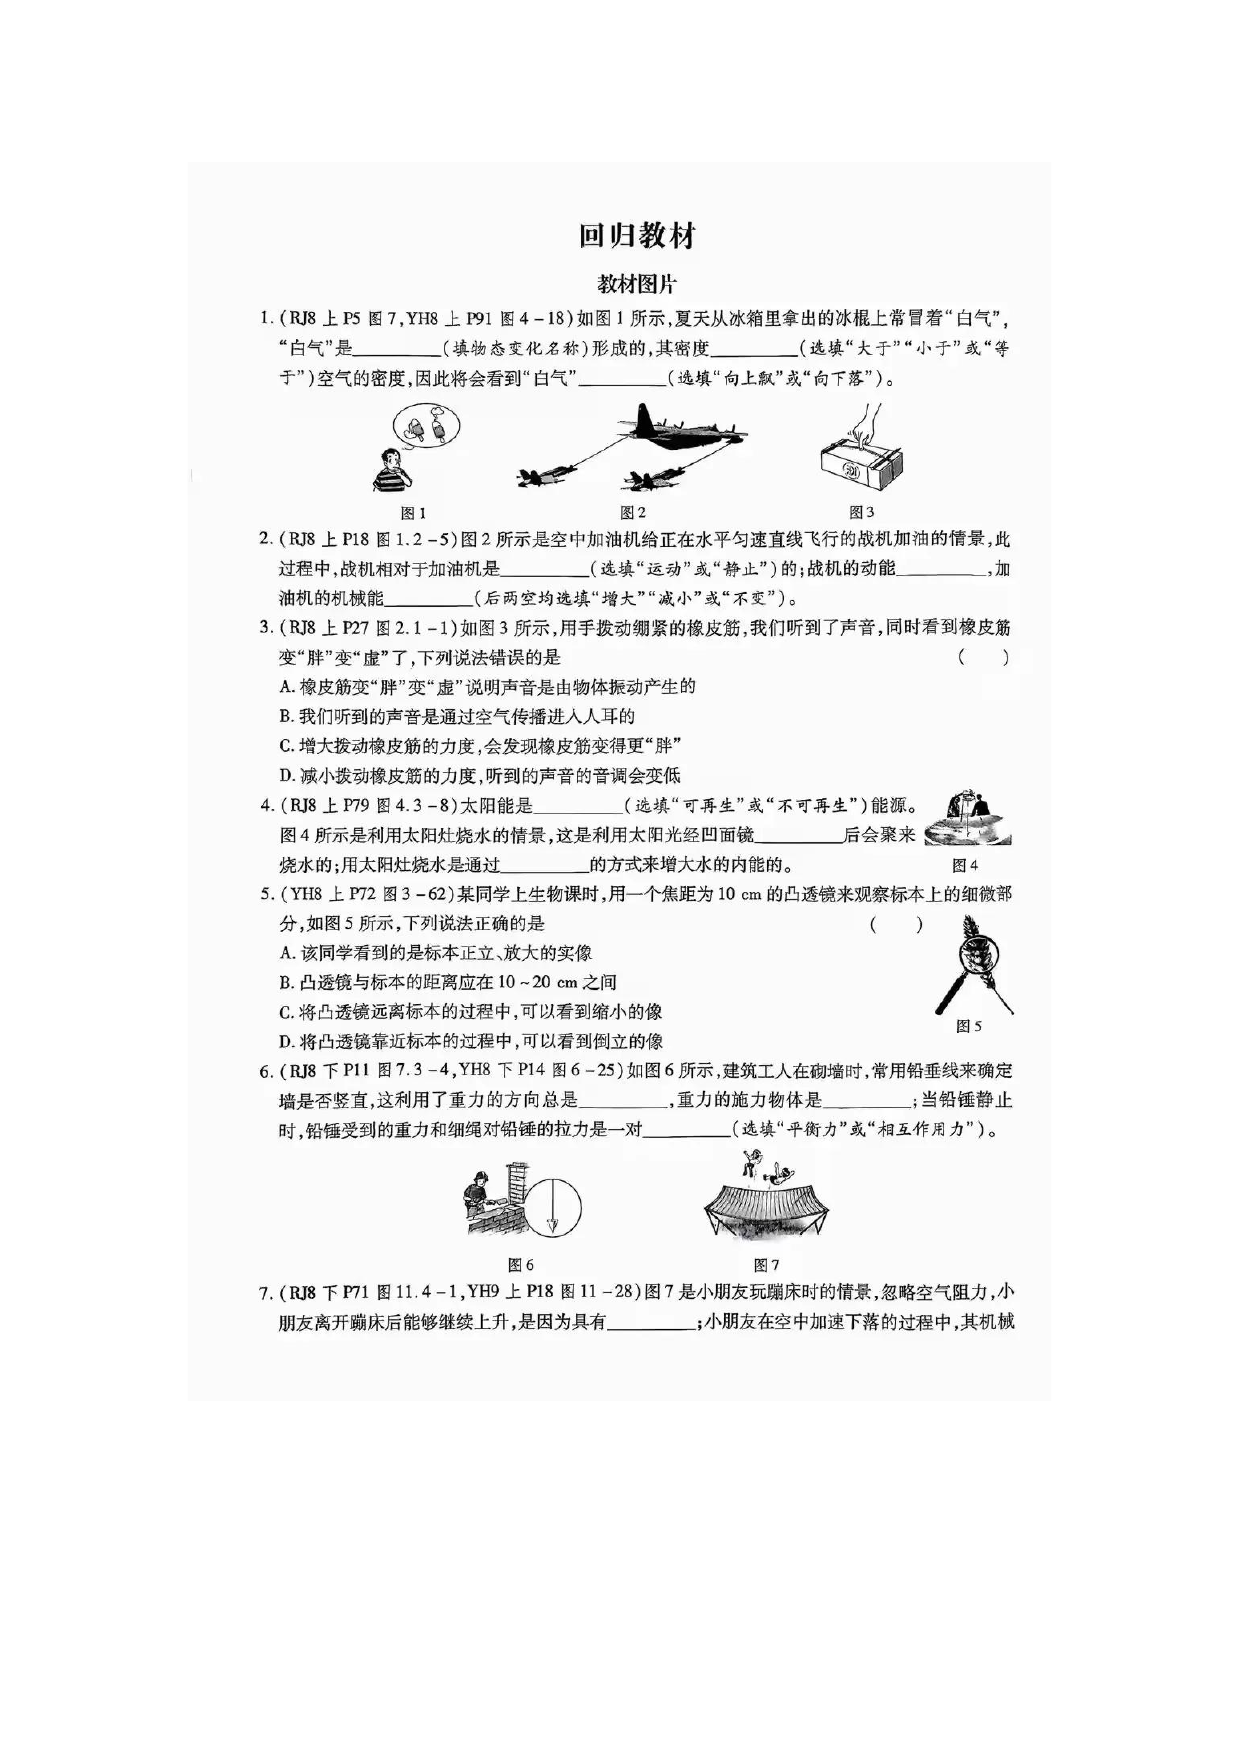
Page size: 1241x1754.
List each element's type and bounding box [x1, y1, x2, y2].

picture [187, 162, 1052, 1401]
